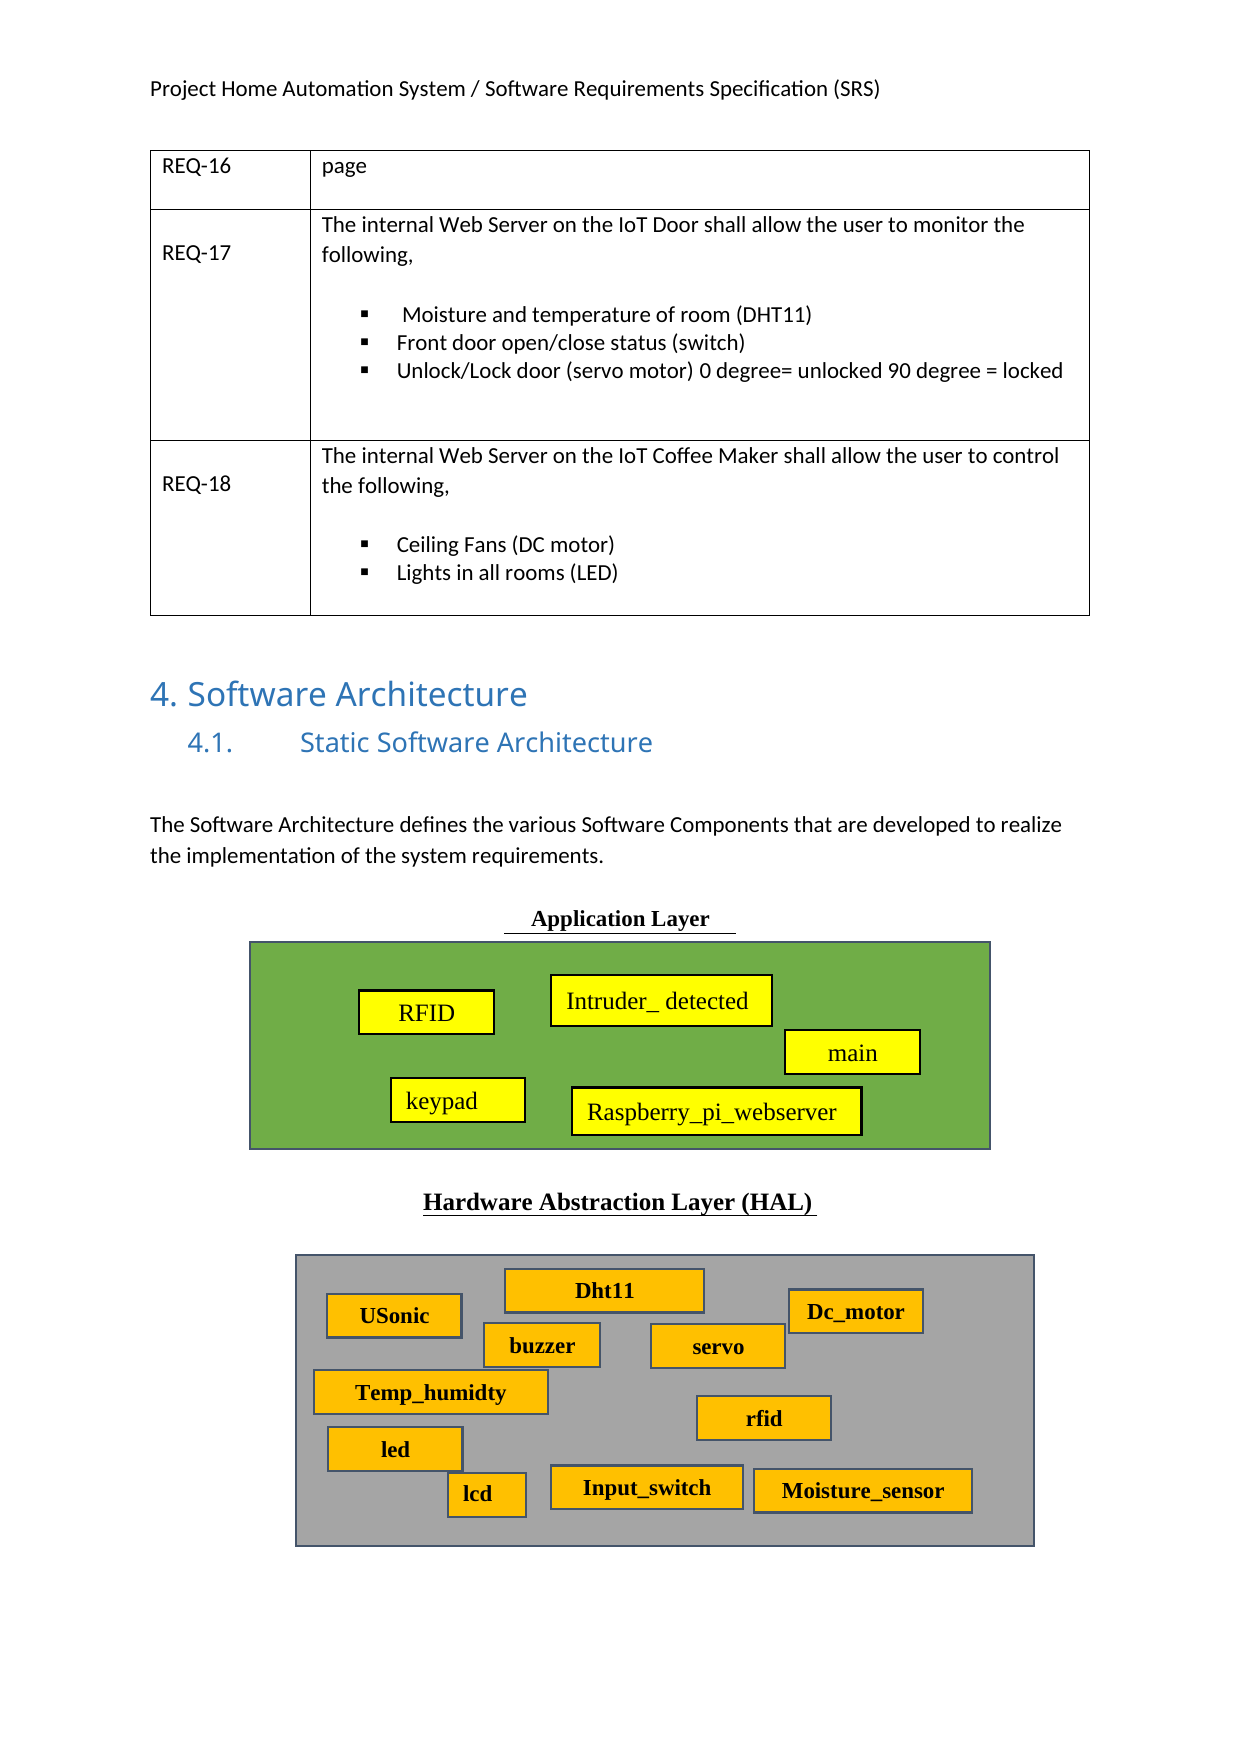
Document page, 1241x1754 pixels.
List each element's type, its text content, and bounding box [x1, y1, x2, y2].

subtitle Software Architecture [150, 671, 1090, 716]
subtitle Static Software Architecture [187, 724, 1090, 761]
table_cell REQ-16 [151, 151, 310, 209]
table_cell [311, 151, 1089, 209]
text The Software Architecture defines the various Software Components that are developed to realize the implementation of the system requirements. [150, 811, 1090, 869]
table_cell REQ-17 [151, 210, 310, 440]
table_cell REQ-18 [151, 441, 310, 614]
table_cell The internal Web Server on the IoT Coffee Maker shall allow the user to control the following, Ceiling Fans (DC motor) Lights in all rooms (LED) [311, 441, 1089, 614]
table_cell The internal Web Server on the IoT Door shall allow the user to monitor the following, Moisture and temperature of room (DHT11) Front door open/close status (switch) Unlock/Lock door (servo motor) 0 degree= unlocked 90 degree = locked [311, 210, 1089, 440]
